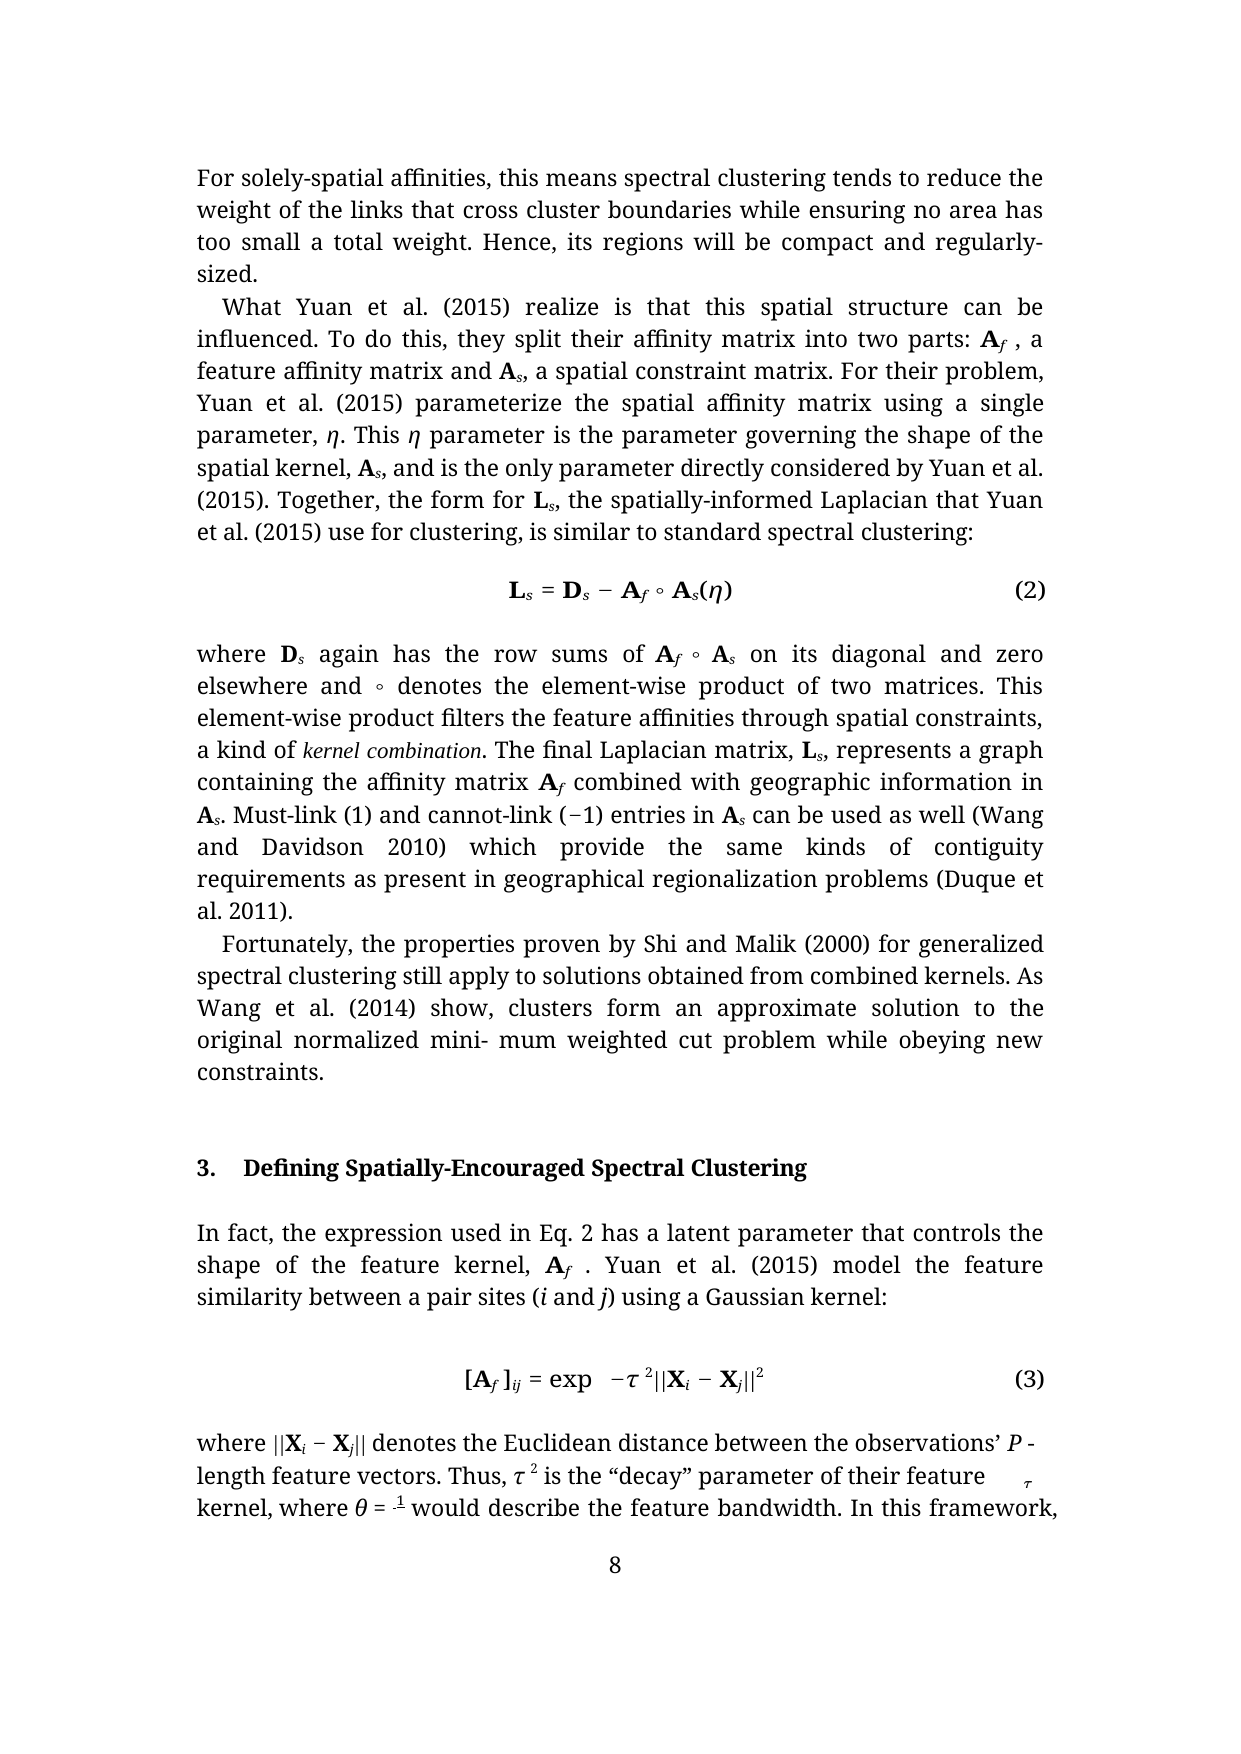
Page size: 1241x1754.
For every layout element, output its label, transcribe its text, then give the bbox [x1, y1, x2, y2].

text Ls = Ds − Af ◦ As(η) (2) [508, 574, 1065, 605]
text [Af ]ij = exp −τ 2||Xi − Xj||2 (3) [197, 1345, 1065, 1395]
text What Yuan et al. (2015) realize is that this spatial structure can be influenced. To do this, they split their affinity matrix into two parts: Af , a feature affinity matrix and As, a spatial constraint matrix. For their problem, Yuan et al. (2015) parameterize the spatial affinity matrix using a single parameter, η. This η parameter is the parameter governing the shape of the spatial kernel, As, and is the only parameter directly considered by Yuan et al. (2015). Together, the form for Ls, the spatially-informed Laplacian that Yuan et al. (2015) use for clustering, is similar to standard spectral clustering: [197, 291, 1044, 547]
text where Ds again has the row sums of Af ◦ As on its diagonal and zero elsewhere and ◦ denotes the element-wise product of two matrices. This element-wise product filters the feature affinities through spatial constraints, a kind of kernel combination. The final Laplacian matrix, Ls, represents a graph containing the affinity matrix Af combined with geographic information in As. Must-link (1) and cannot-link (−1) entries in As can be used as well (Wang and Davidson 2010) which provide the same kinds of contiguity requirements as present in geographical regionalization problems (Duque et al. 2011). [197, 638, 1044, 926]
text In fact, the expression used in Eq. 2 has a latent parameter that controls the shape of the feature kernel, Af . Yuan et al. (2015) model the feature similarity between a pair sites (i and j) using a Gaussian kernel: [197, 1217, 1044, 1312]
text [197, 1427, 1065, 1523]
subtitle Defining Spatially-Encouraged Spectral Clustering [197, 1152, 1065, 1184]
text For solely-spatial affinities, this means spectral clustering tends to reduce the weight of the links that cross cluster boundaries while ensuring no area has too small a total weight. Hence, its regions will be compact and regularly-sized. [197, 162, 1044, 290]
text Fortunately, the properties proven by Shi and Malik (2000) for generalized spectral clustering still apply to solutions obtained from combined kernels. As Wang et al. (2014) show, clusters form an approximate solution to the original normalized mini- mum weighted cut problem while obeying new constraints. [197, 927, 1044, 1087]
